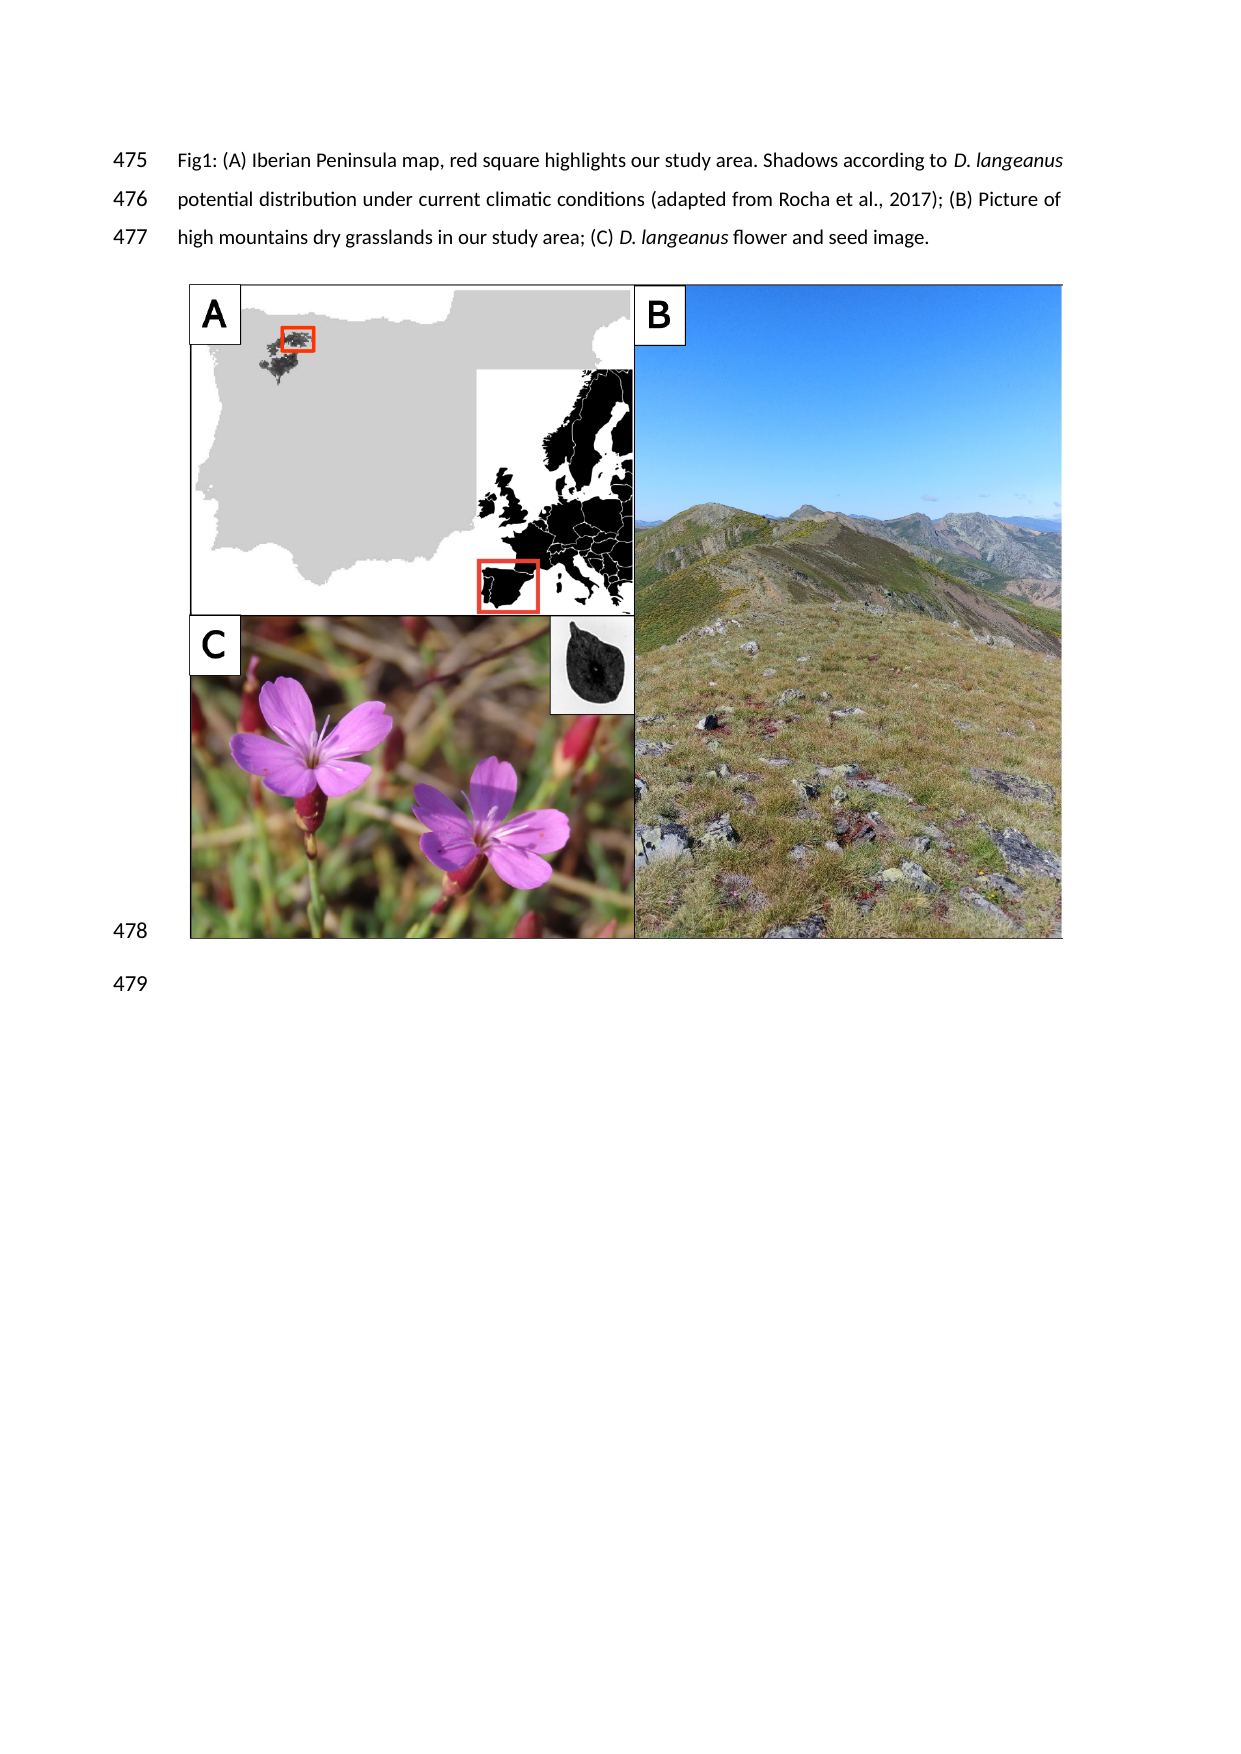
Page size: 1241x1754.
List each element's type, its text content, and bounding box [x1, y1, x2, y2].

text Fig1: (A) Iberian Peninsula map, red square highlights our study area. Shadows according to D. langeanus potential distribution under current climatic conditions (adapted from Rocha et al., 2017); (B) Picture of high mountains dry grasslands in our study area; (C) D. langeanus flower and seed image. [177, 148, 1063, 249]
picture [177, 278, 1063, 939]
